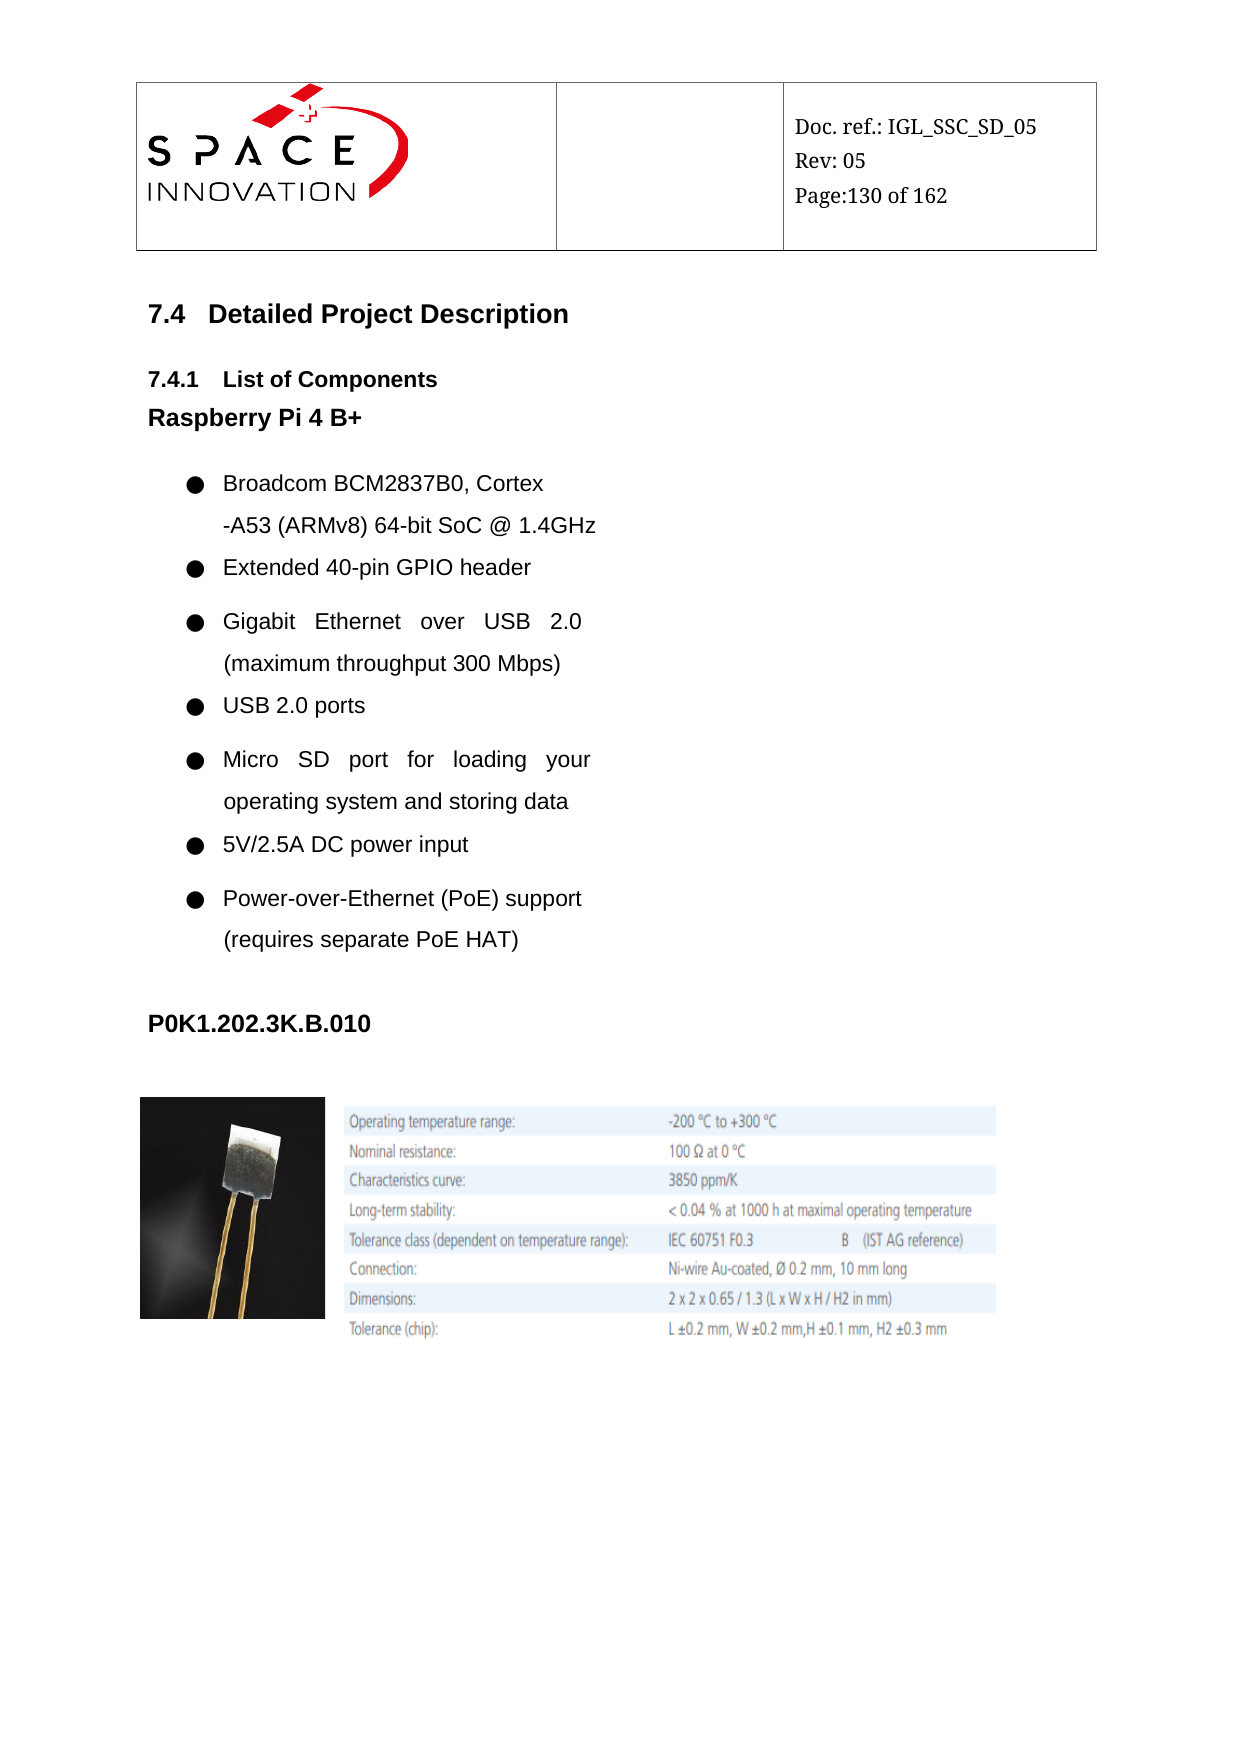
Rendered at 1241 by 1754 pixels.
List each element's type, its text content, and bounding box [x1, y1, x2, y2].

subtitle List of Components [148, 366, 1093, 392]
list Gigabit Ethernet over USB 2.0 [185, 596, 1093, 643]
list Power-over-Ethernet (PoE) support [185, 872, 1093, 919]
text operating system and storing data [185, 788, 1093, 814]
list Broadcom BCM2837B0, Cortex [185, 458, 1093, 505]
text -A53 (ARMv8) 64-bit SoC @ 1.4GHz [223, 512, 1093, 538]
list 5V/2.5A DC power input [185, 818, 1093, 865]
text (maximum throughput 300 Mbps) [185, 650, 1093, 676]
picture [343, 1105, 996, 1341]
list Micro SD port for loading your [185, 734, 1093, 781]
text (requires separate PoE HAT) [185, 926, 1093, 952]
list Extended 40-pin GPIO header [185, 542, 1093, 589]
list USB 2.0 ports [185, 680, 1093, 727]
subtitle Detailed Project Description [148, 298, 1093, 330]
picture [140, 1097, 326, 1319]
text P0K1.202.3K.B.010 [148, 1009, 1093, 1038]
text Raspberry Pi 4 B+ [148, 403, 1093, 431]
picture [148, 83, 408, 201]
